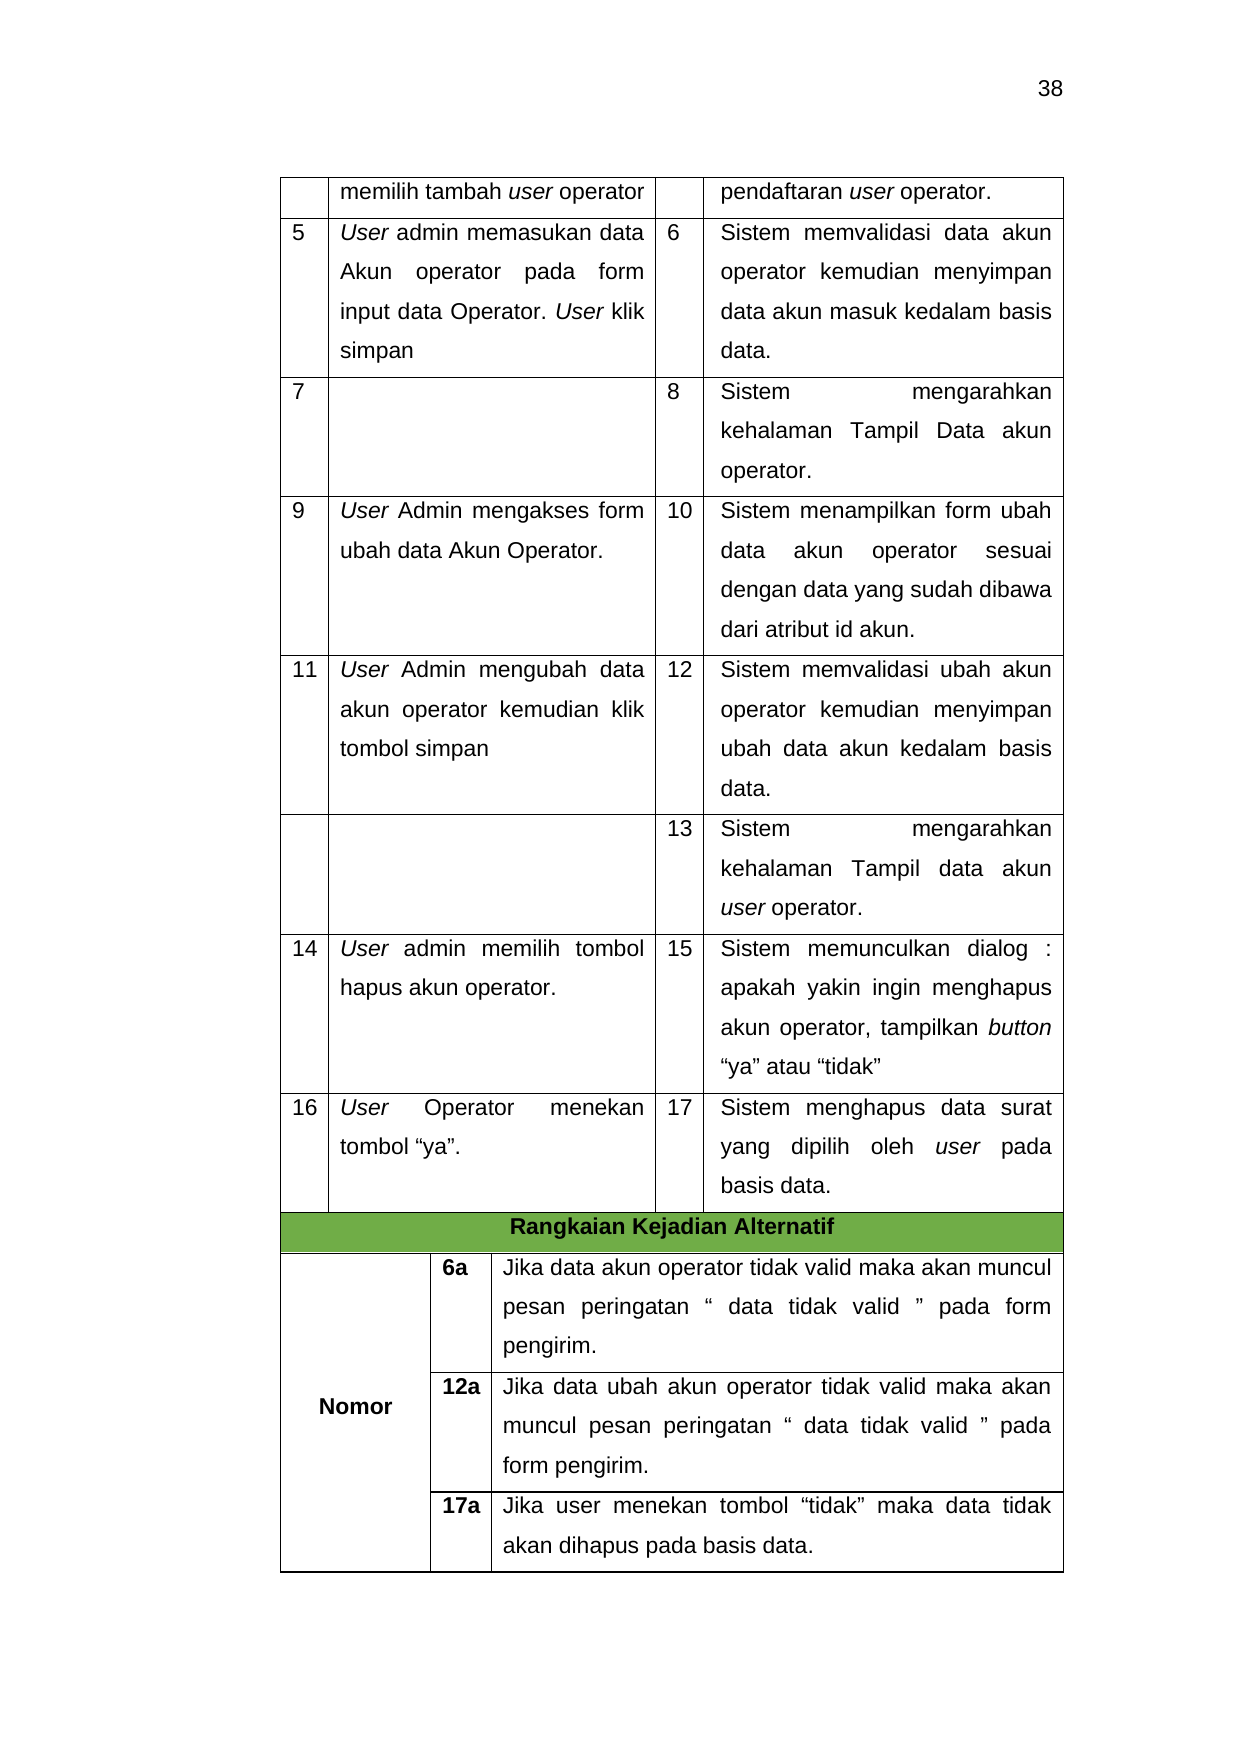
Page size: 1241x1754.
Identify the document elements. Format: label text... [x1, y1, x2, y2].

table_cell 15 [656, 935, 703, 1092]
table_cell 5 [281, 219, 328, 377]
table_cell 12a [431, 1373, 491, 1491]
table_cell [329, 815, 655, 933]
table_cell Jika user menekan tombol “tidak” maka data tidak akan dihapus pada basis data. [492, 1493, 1063, 1571]
table_cell User Admin mengubah data akun operator kemudian klik tombol simpan [329, 656, 655, 814]
table_cell [329, 378, 655, 496]
table_cell 10 [656, 497, 703, 655]
table_cell 17 [656, 1094, 703, 1212]
table_cell User admin memilih tombol hapus akun operator. [329, 935, 655, 1092]
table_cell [704, 178, 1063, 218]
table_cell 14 [281, 935, 328, 1092]
table_cell 16 [281, 1094, 328, 1212]
table_cell Sistem menampilkan form ubah data akun operator sesuai dengan data yang sudah dibawa dari atribut id akun. [704, 497, 1063, 655]
table_cell 4. [656, 178, 703, 218]
table_cell Jika data ubah akun operator tidak valid maka akan muncul pesan peringatan “ data tidak valid ” pada form pengirim. [492, 1373, 1063, 1491]
table_cell Sistem menghapus data surat yang dipilih oleh user pada basis data. [704, 1094, 1063, 1212]
table_cell Jika data akun operator tidak valid maka akan muncul pesan peringatan “ data tidak valid ” pada form pengirim. [492, 1254, 1063, 1372]
table_cell Rangkaian Kejadian Alternatif [281, 1213, 1063, 1252]
table_cell 17a [431, 1493, 491, 1571]
table_cell 7 [281, 378, 328, 496]
table_cell Sistem mengarahkan kehalaman Tampil Data akun operator. [704, 378, 1063, 496]
table_cell User Operator menekan tombol “ya”. [329, 1094, 655, 1212]
table_cell User admin memasukan data Akun operator pada form input data Operator. User klik simpan [329, 219, 655, 377]
table_cell 8 [656, 378, 703, 496]
table_cell 6a [431, 1254, 491, 1372]
table_cell 12 [656, 656, 703, 814]
table_cell 9 [281, 497, 328, 655]
table_cell Nomor [281, 1254, 430, 1571]
table_cell 11 [281, 656, 328, 814]
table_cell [329, 178, 655, 218]
table_cell User Admin mengakses form ubah data Akun Operator. [329, 497, 655, 655]
table_cell Sistem memunculkan dialog : apakah yakin ingin menghapus akun operator, tampilkan button “ya” atau “tidak” [704, 935, 1063, 1092]
table_cell 13 [656, 815, 703, 933]
table_cell 3. [281, 178, 328, 218]
table_cell [281, 815, 328, 933]
table_cell 6 [656, 219, 703, 377]
table_cell Sistem memvalidasi data akun operator kemudian menyimpan data akun masuk kedalam basis data. [704, 219, 1063, 377]
table_cell Sistem memvalidasi ubah akun operator kemudian menyimpan ubah data akun kedalam basis data. [704, 656, 1063, 814]
table_cell Sistem mengarahkan kehalaman Tampil data akun user operator. [704, 815, 1063, 933]
